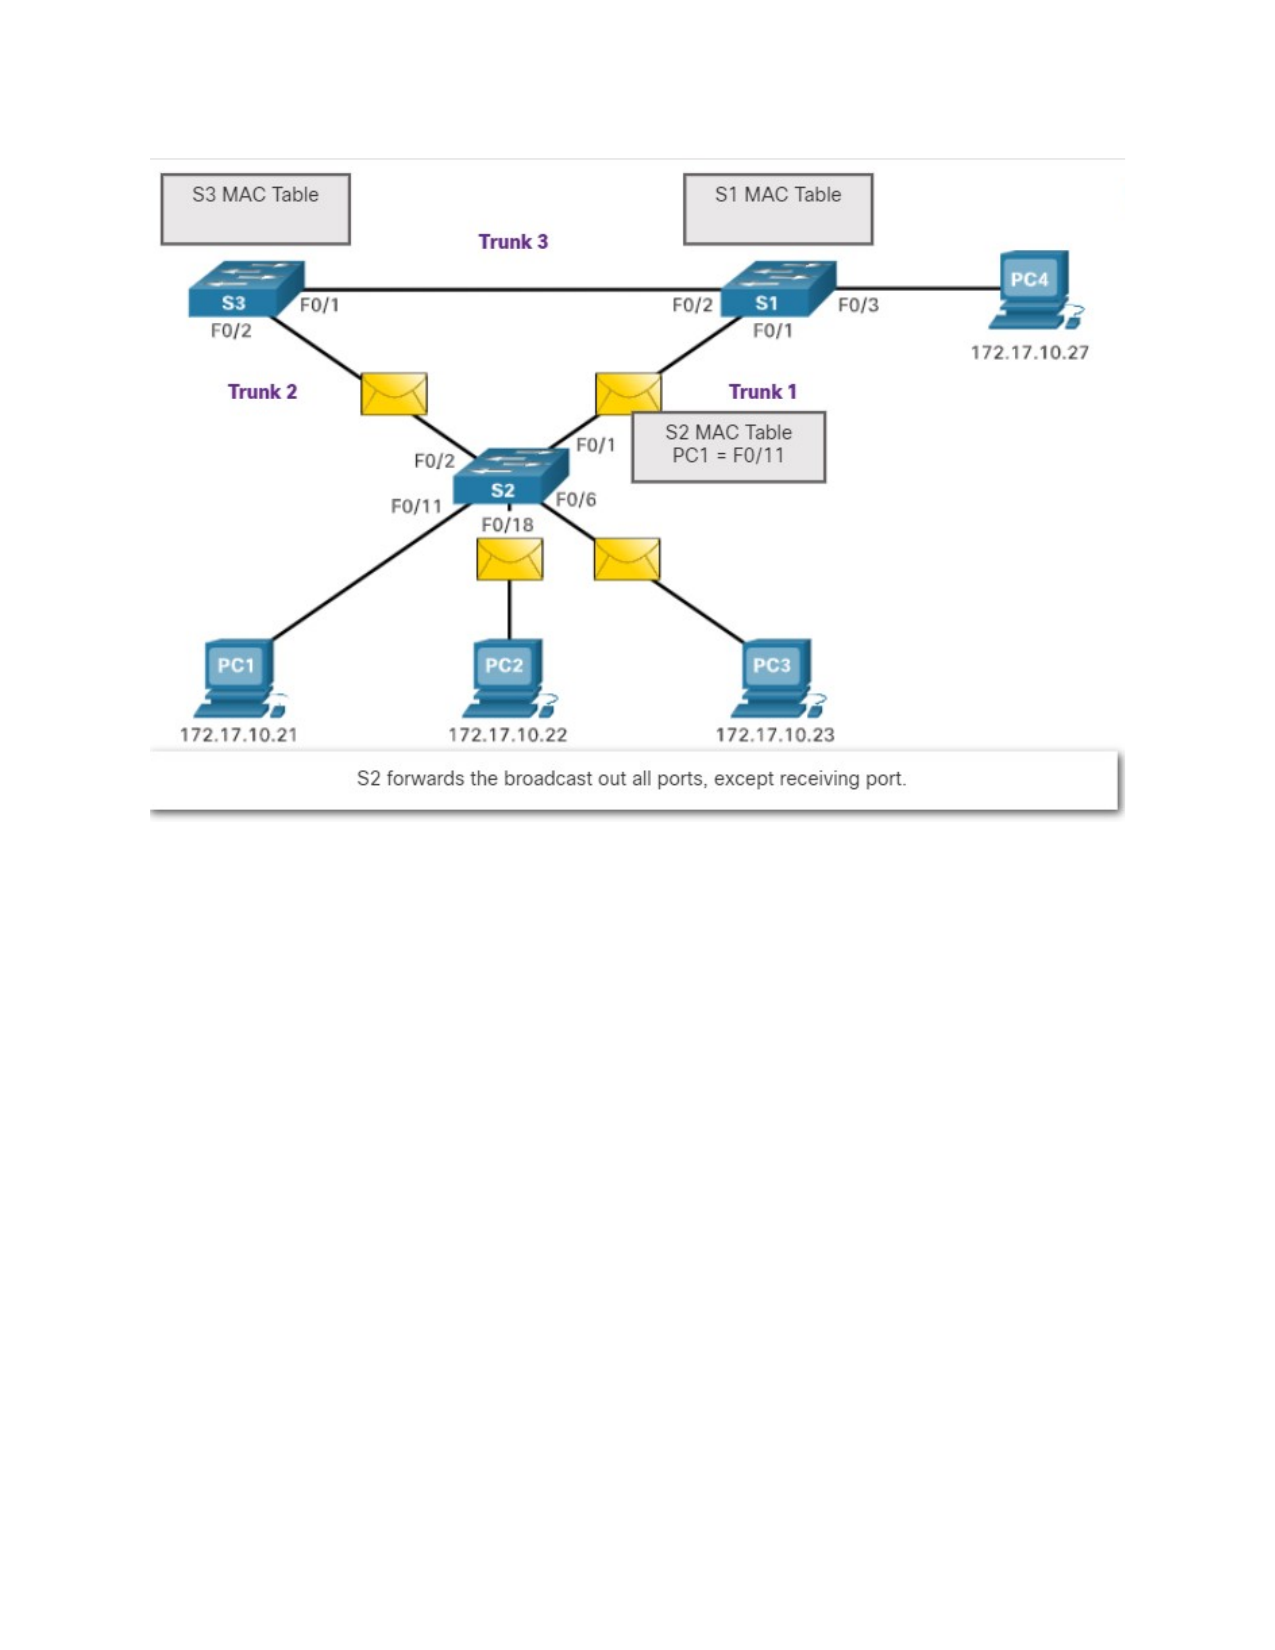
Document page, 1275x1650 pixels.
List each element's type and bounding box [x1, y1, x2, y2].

picture [150, 150, 1125, 822]
